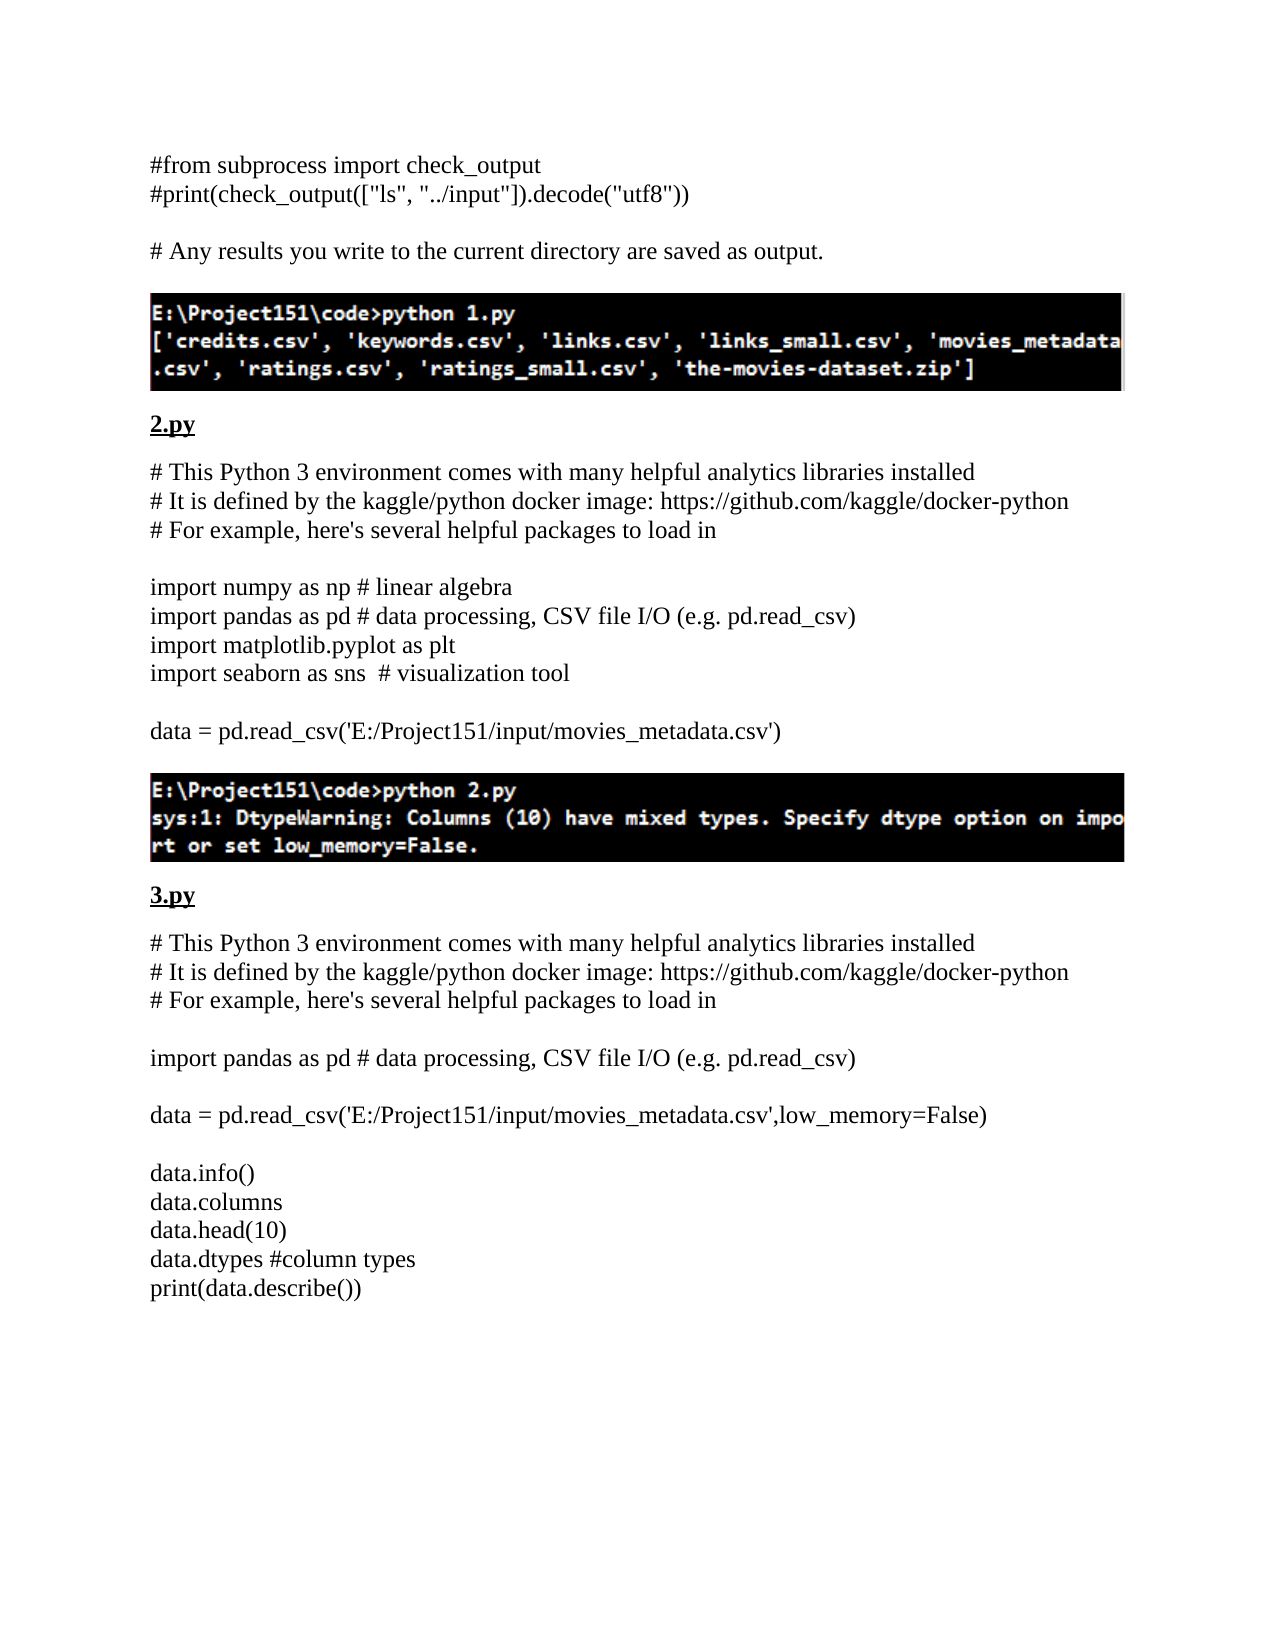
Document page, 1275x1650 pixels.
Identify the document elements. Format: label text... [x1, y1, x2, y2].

text #from subprocess import check_output [150, 150, 1125, 179]
text # It is defined by the kaggle/python docker image: https://github.com/kaggle/docker-python [150, 957, 1125, 986]
text data.dtypes #column types [150, 1244, 1125, 1273]
text import matplotlib.pyplot as plt [150, 630, 1125, 658]
text data.columns [150, 1187, 1125, 1216]
text import pandas as pd # data processing, CSV file I/O (e.g. pd.read_csv) [150, 1043, 1125, 1072]
text # This Python 3 environment comes with many helpful analytics libraries installed [150, 928, 1125, 957]
text # For example, here's several helpful packages to load in [150, 986, 1125, 1014]
text 2.py [150, 409, 1125, 438]
picture [150, 293, 1125, 391]
text # It is defined by the kaggle/python docker image: https://github.com/kaggle/docker-python [150, 486, 1125, 515]
text data.info() [150, 1158, 1125, 1187]
text # This Python 3 environment comes with many helpful analytics libraries installed [150, 457, 1125, 486]
text import pandas as pd # data processing, CSV file I/O (e.g. pd.read_csv) [150, 601, 1125, 630]
text import seaborn as sns # visualization tool [150, 658, 1125, 687]
text data.head(10) [150, 1216, 1125, 1244]
text import numpy as np # linear algebra [150, 572, 1125, 601]
text data = pd.read_csv('E:/Project151/input/movies_metadata.csv') [150, 716, 1125, 745]
text # For example, here's several helpful packages to load in [150, 515, 1125, 543]
text print(data.describe()) [150, 1273, 1125, 1302]
text data = pd.read_csv('E:/Project151/input/movies_metadata.csv',low_memory=False) [150, 1101, 1125, 1129]
picture [150, 773, 1125, 862]
text # Any results you write to the current directory are saved as output. [150, 236, 1125, 265]
text #print(check_output(["ls", "../input"]).decode("utf8")) [150, 179, 1125, 207]
text 3.py [150, 880, 1125, 909]
